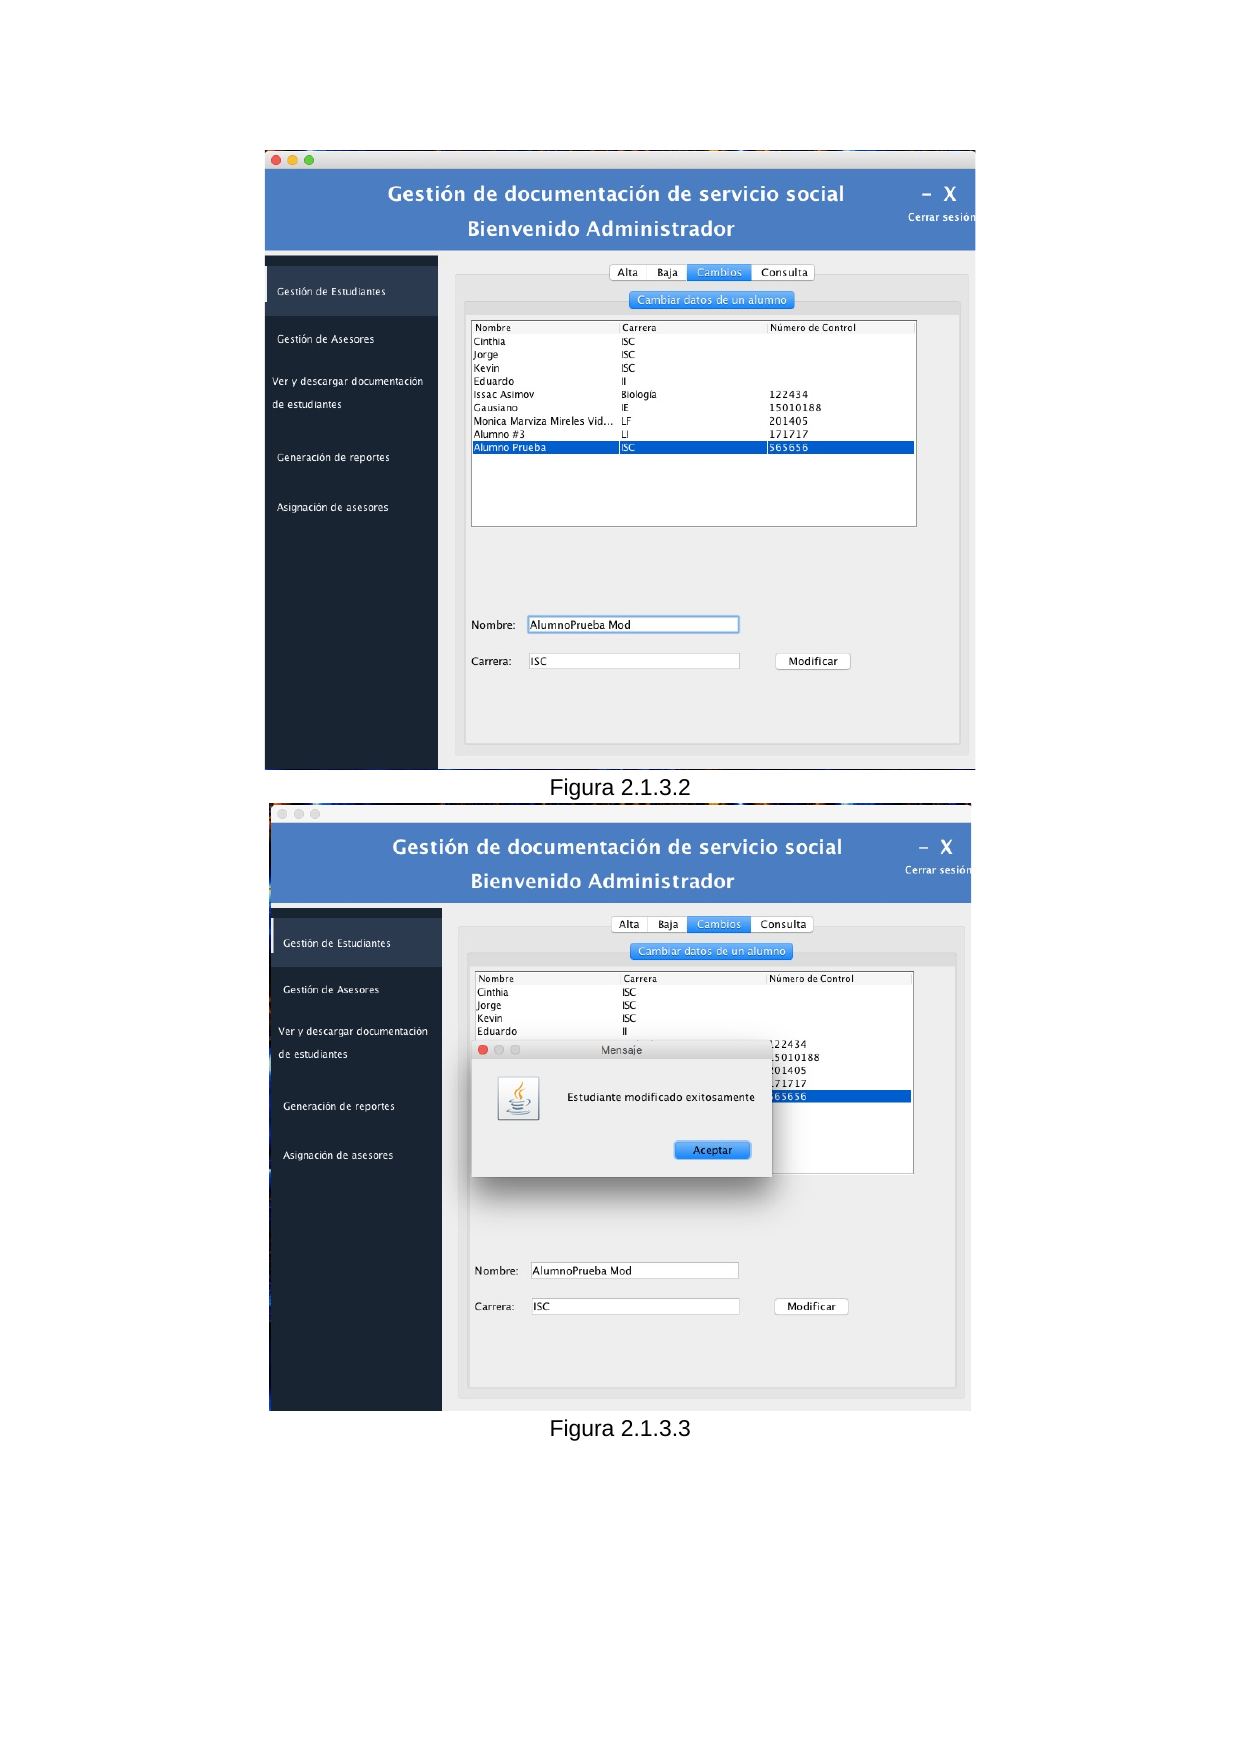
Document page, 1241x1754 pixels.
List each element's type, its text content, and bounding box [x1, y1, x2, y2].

picture [264, 150, 976, 770]
picture [269, 803, 972, 1411]
text Figura 2.1.3.2 [150, 773, 1090, 800]
text Figura 2.1.3.3 [150, 1414, 1090, 1441]
